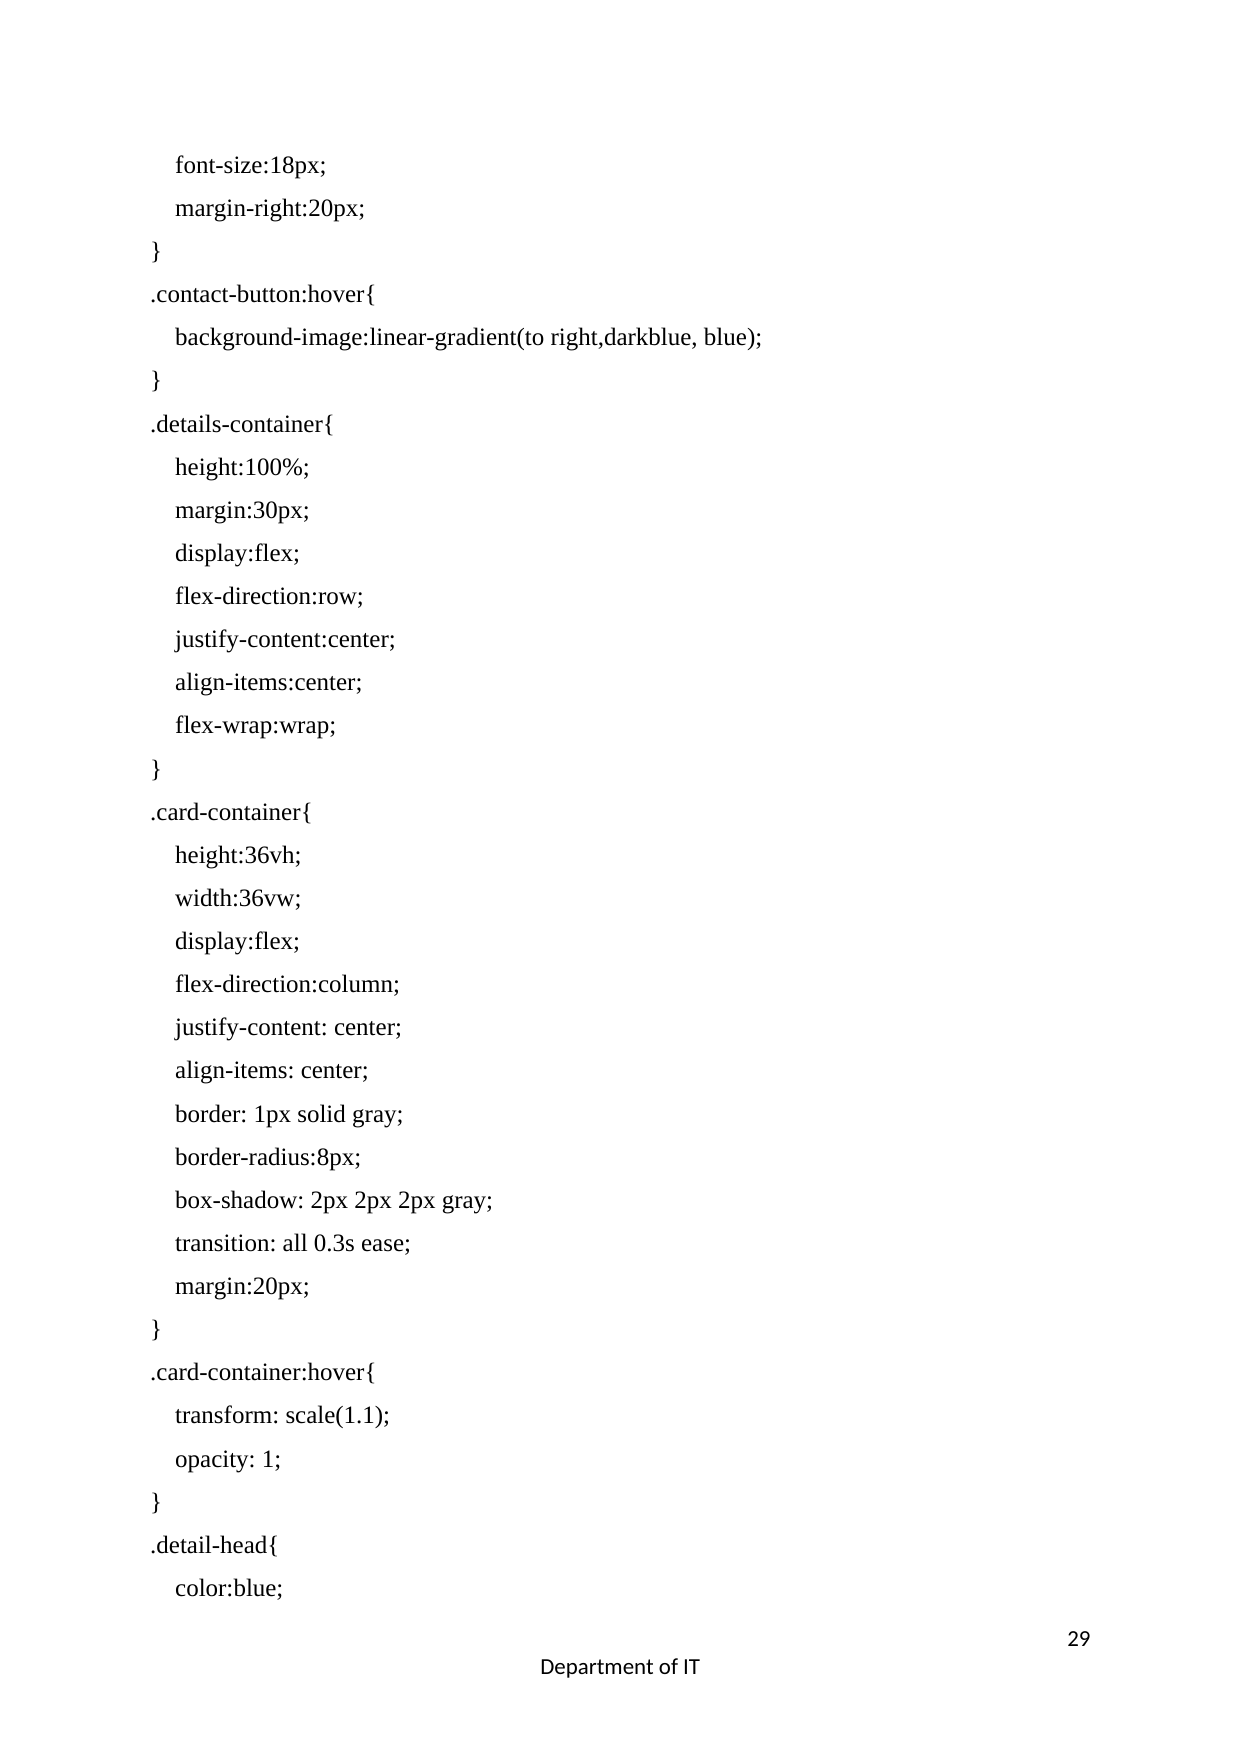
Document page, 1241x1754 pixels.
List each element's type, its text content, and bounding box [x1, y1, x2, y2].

text flex-direction:column; [150, 969, 1090, 998]
text } [150, 366, 1090, 394]
text } [150, 1487, 1090, 1516]
text margin:30px; [150, 495, 1090, 524]
text align-items:center; [150, 667, 1090, 696]
text margin-right:20px; [150, 193, 1090, 222]
text opacity: 1; [150, 1444, 1090, 1472]
text height:100%; [150, 452, 1090, 481]
text font-size:18px; [150, 150, 1090, 179]
text .contact-button:hover{ [150, 279, 1090, 308]
text box-shadow: 2px 2px 2px gray; [150, 1185, 1090, 1214]
text border: 1px solid gray; [150, 1099, 1090, 1127]
text .card-container{ [150, 797, 1090, 826]
text color:blue; [150, 1573, 1090, 1602]
text flex-direction:row; [150, 581, 1090, 610]
text display:flex; [150, 926, 1090, 955]
text display:flex; [150, 538, 1090, 567]
text flex-wrap:wrap; [150, 711, 1090, 739]
text .detail-head{ [150, 1530, 1090, 1559]
text background-image:linear-gradient(to right,darkblue, blue); [150, 322, 1090, 351]
text justify-content:center; [150, 624, 1090, 653]
text width:36vw; [150, 883, 1090, 912]
text transition: all 0.3s ease; [150, 1228, 1090, 1257]
text justify-content: center; [150, 1012, 1090, 1041]
text margin:20px; [150, 1271, 1090, 1300]
text } [150, 1314, 1090, 1343]
text align-items: center; [150, 1056, 1090, 1084]
text .card-container:hover{ [150, 1357, 1090, 1386]
text .details-container{ [150, 409, 1090, 437]
text height:36vh; [150, 840, 1090, 869]
text transform: scale(1.1); [150, 1401, 1090, 1429]
text } [150, 754, 1090, 782]
text } [150, 236, 1090, 265]
text border-radius:8px; [150, 1142, 1090, 1171]
